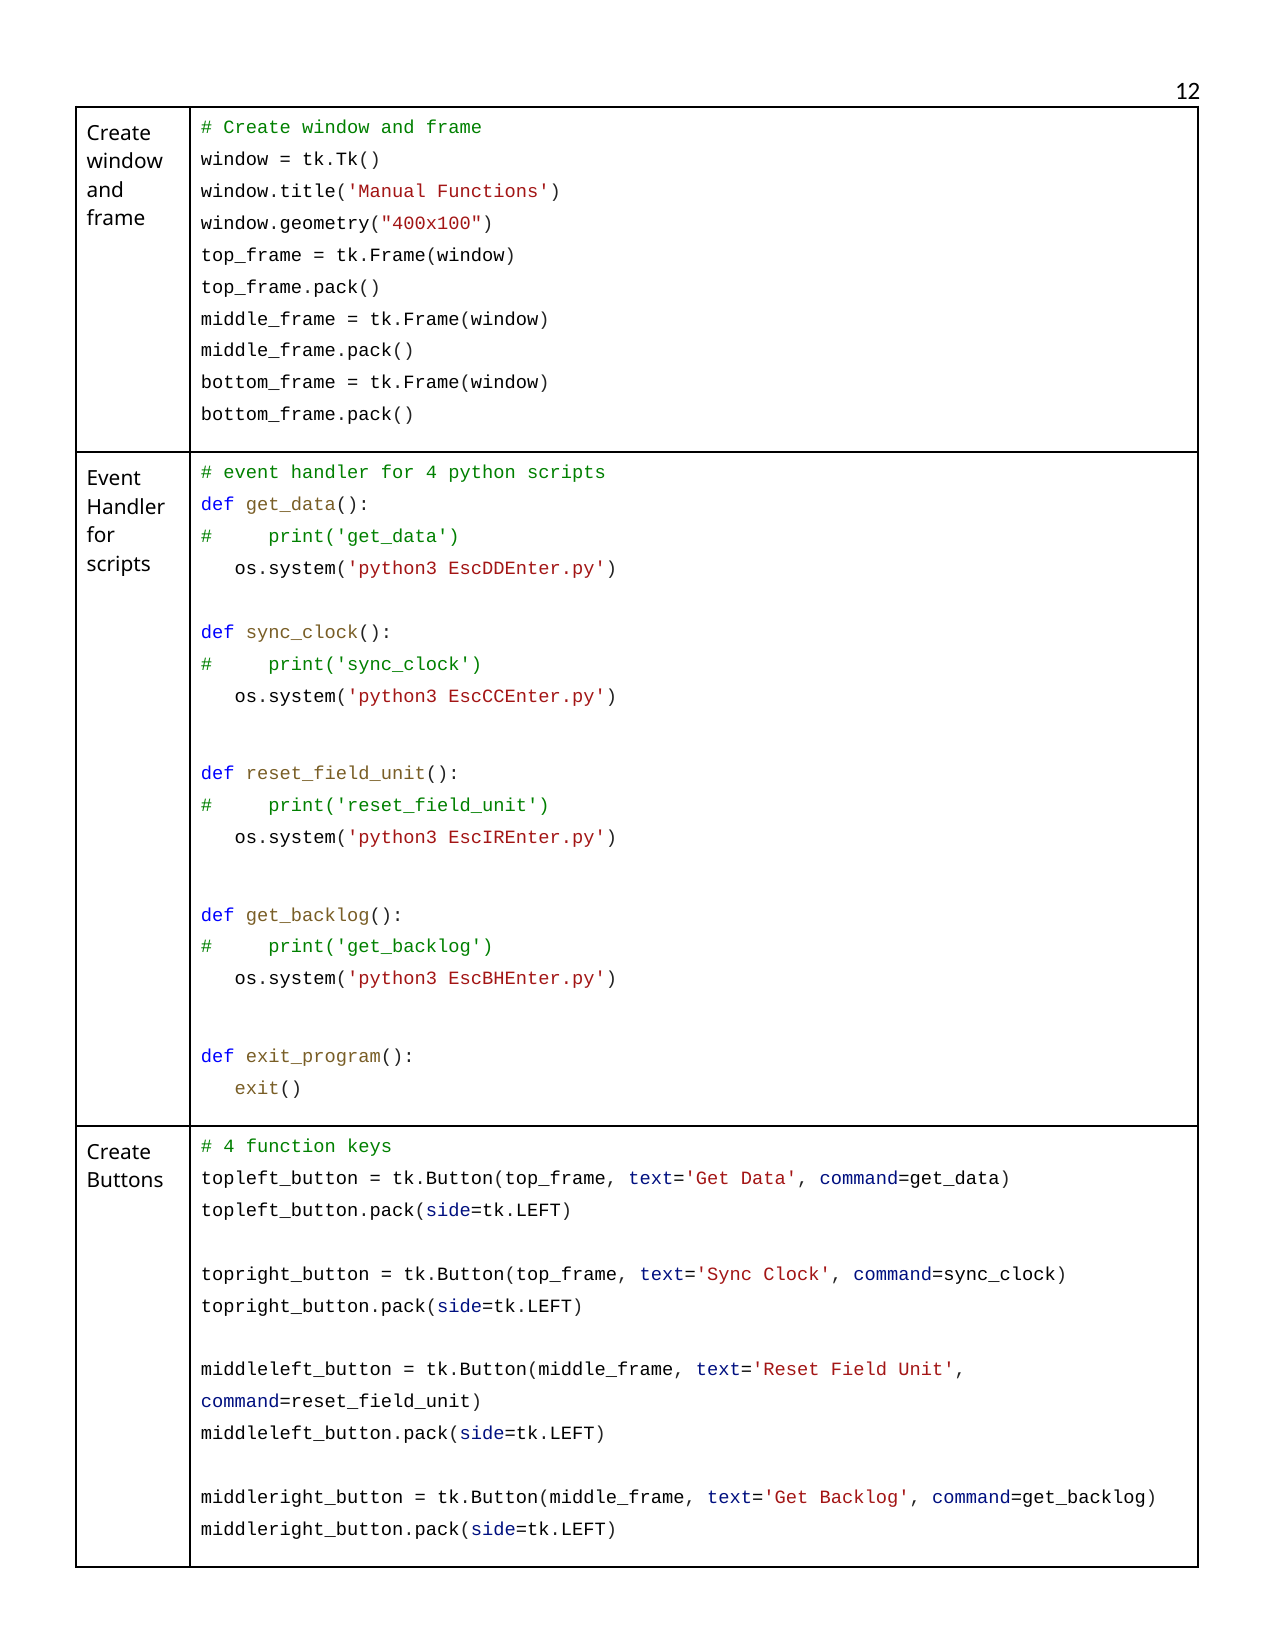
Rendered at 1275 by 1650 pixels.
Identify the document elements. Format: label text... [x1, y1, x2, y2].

table_cell # event handler for 4 python scripts def get_data(): # print('get_data') os.system('python3 EscDDEnter.py') def sync_clock(): # print('sync_clock') os.system('python3 EscCCEnter.py') def reset_field_unit(): # print('reset_field_unit') os.system('python3 EscIREnter.py') def get_backlog(): # print('get_backlog') os.system('python3 EscBHEnter.py') def exit_program(): exit() [191, 453, 1197, 1124]
table_cell Create Buttons [77, 1127, 189, 1566]
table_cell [191, 1127, 1197, 1566]
table_cell Create window and frame [77, 108, 189, 451]
table_cell Event Handler for scripts [77, 453, 189, 1124]
table_cell # Create window and frame window = tk.Tk() window.title('Manual Functions') window.geometry("400x100") top_frame = tk.Frame(window) top_frame.pack() middle_frame = tk.Frame(window) middle_frame.pack() bottom_frame = tk.Frame(window) bottom_frame.pack() [191, 108, 1197, 451]
